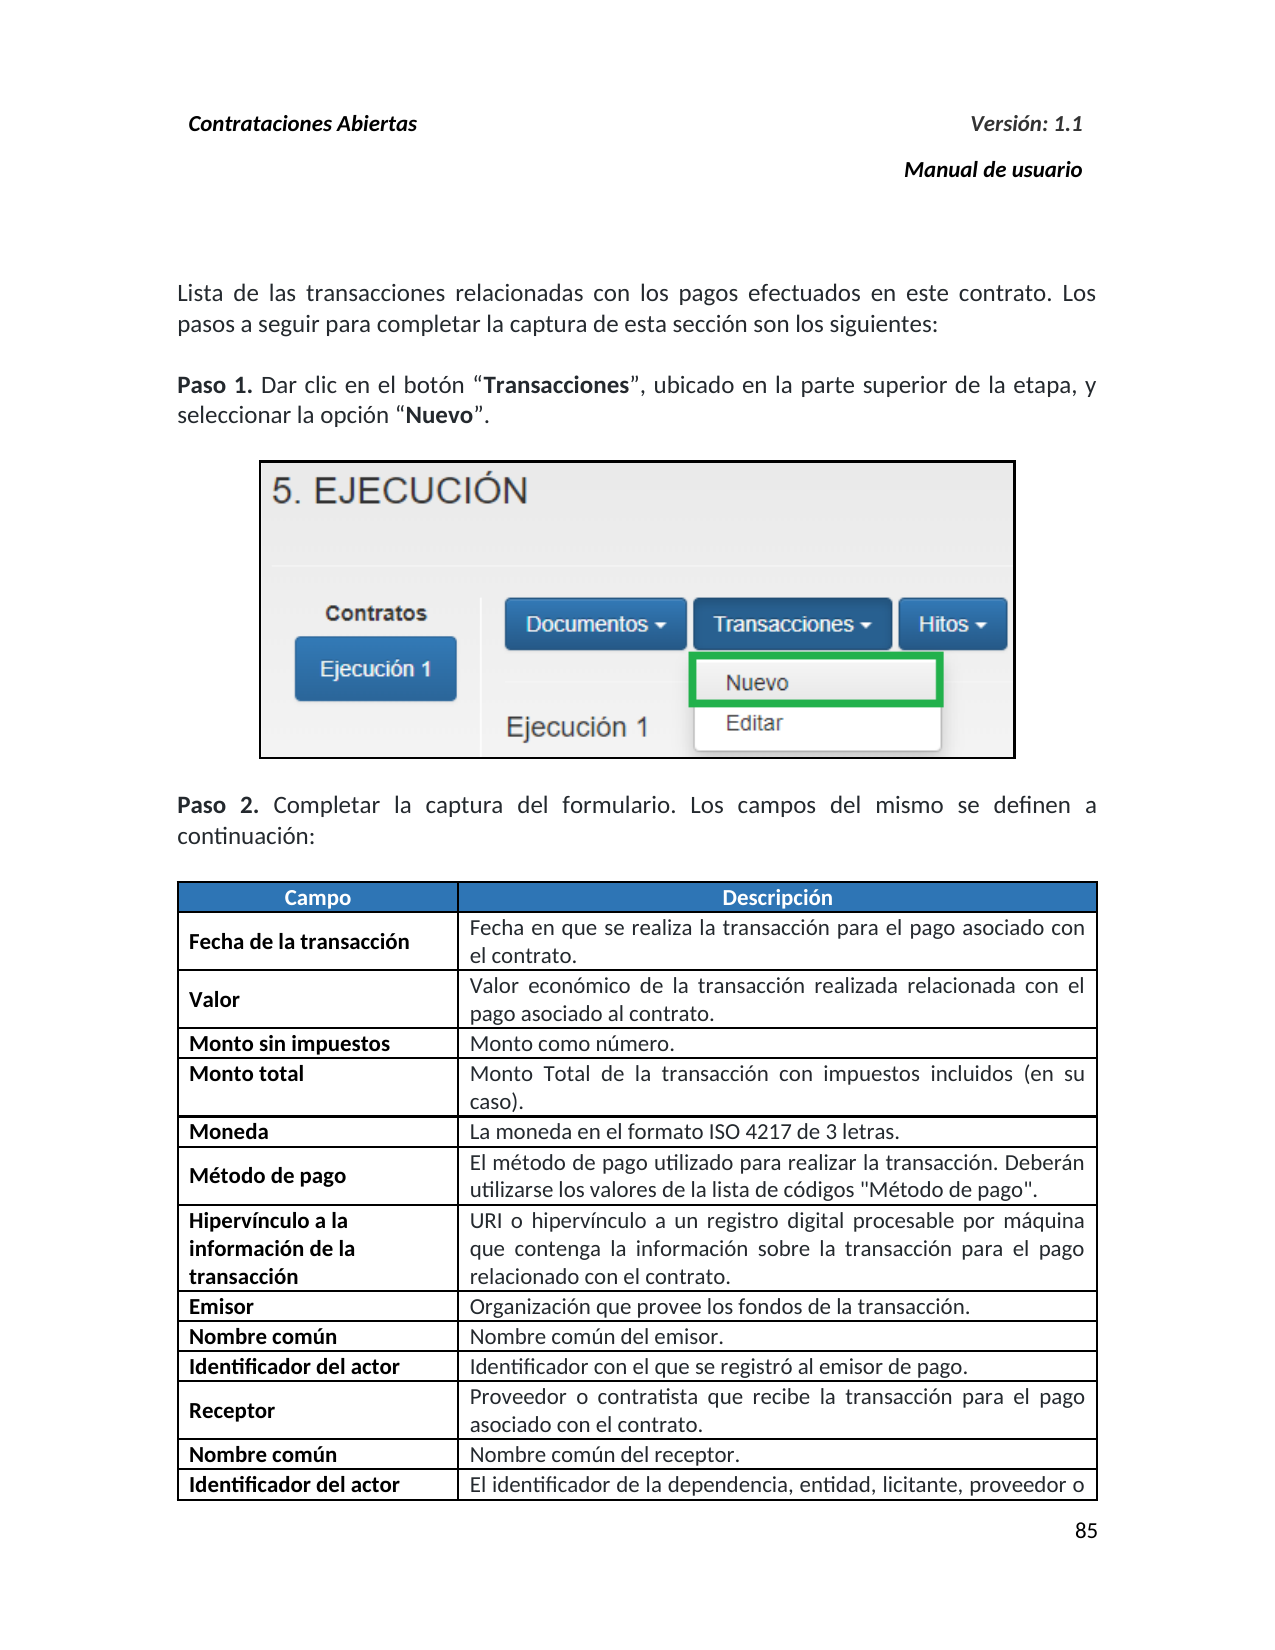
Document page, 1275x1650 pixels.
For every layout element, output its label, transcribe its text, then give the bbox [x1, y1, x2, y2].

table_cell Método de pago [179, 1148, 457, 1204]
table_cell Valor económico de la transacción realizada relacionada con el pago asociado al contrato. [459, 971, 1096, 1027]
table_cell Monto Total de la transacción con impuestos incluidos (en su caso). [459, 1059, 1096, 1115]
text Paso 2. Completar la captura del formulario. Los campos del mismo se definen a continuación: [177, 789, 1098, 850]
table_cell Monto sin impuestos [179, 1029, 457, 1057]
table_cell URI o hipervínculo a un registro digital procesable por máquina que contenga la información sobre la transacción para el pago relacionado con el contrato. [459, 1206, 1096, 1290]
table_cell Monto total [179, 1059, 457, 1115]
table_cell Nombre común del emisor. [459, 1322, 1096, 1350]
table_header Descripción [459, 883, 1096, 911]
table_cell Proveedor o contratista que recibe la transacción para el pago asociado con el contrato. [459, 1382, 1096, 1438]
text Lista de las transacciones relacionadas con los pagos efectuados en este contrato. Los pasos a seguir para completar la captura de esta sección son los siguientes: [177, 277, 1098, 338]
table_cell Identificador del actor [179, 1352, 457, 1380]
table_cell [179, 1470, 457, 1498]
table_cell Emisor [179, 1292, 457, 1320]
table_cell Fecha de la transacción [179, 913, 457, 969]
table_header Campo [179, 883, 457, 911]
table_cell Receptor [179, 1382, 457, 1438]
table_cell La moneda en el formato ISO 4217 de 3 letras. [459, 1118, 1096, 1146]
table_cell Hipervínculo a la información de la transacción [179, 1206, 457, 1290]
picture [261, 463, 1013, 757]
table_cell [459, 1470, 1096, 1498]
table_cell Valor [179, 971, 457, 1027]
table_cell Monto como número. [459, 1029, 1096, 1057]
table_cell Fecha en que se realiza la transacción para el pago asociado con el contrato. [459, 913, 1096, 969]
table_cell Moneda [179, 1118, 457, 1146]
text Paso 1. Dar clic en el botón “Transacciones”, ubicado en la parte superior de la etapa, y seleccionar la opción “Nuevo”. [177, 369, 1098, 430]
table_cell Nombre común [179, 1322, 457, 1350]
table_cell Nombre común del receptor. [459, 1440, 1096, 1468]
table_cell El método de pago utilizado para realizar la transacción. Deberán utilizarse los valores de la lista de códigos "Método de pago". [459, 1148, 1096, 1204]
table_cell Nombre común [179, 1440, 457, 1468]
table_cell Organización que provee los fondos de la transacción. [459, 1292, 1096, 1320]
table_cell Identificador con el que se registró al emisor de pago. [459, 1352, 1096, 1380]
